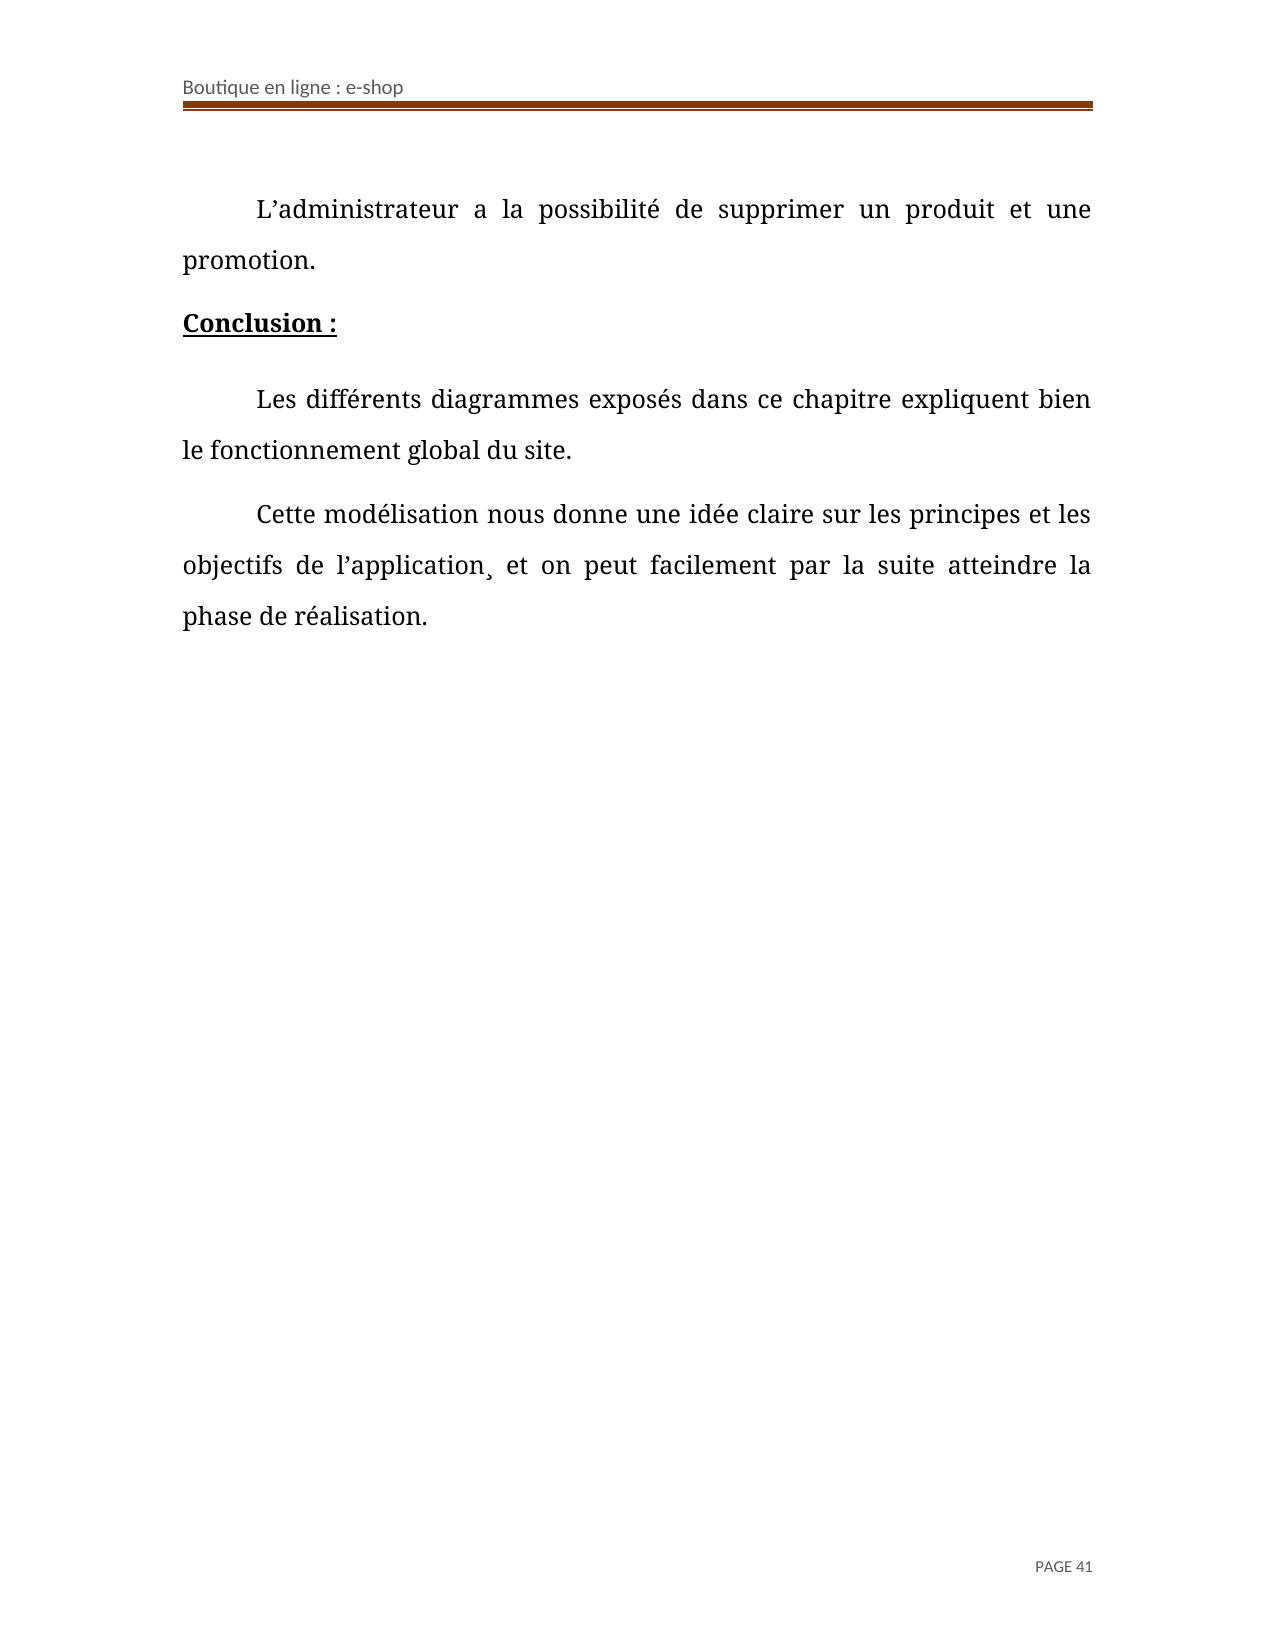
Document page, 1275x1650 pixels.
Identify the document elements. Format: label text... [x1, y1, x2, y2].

text Conclusion : [182, 306, 1093, 340]
text Les différents diagrammes exposés dans ce chapitre expliquent bien le fonctionnement global du site. [182, 382, 1093, 467]
text Cette modélisation nous donne une idée claire sur les principes et les objectifs de l’application¸ et on peut facilement par la suite atteindre la phase de réalisation. [182, 496, 1093, 633]
text L’administrateur a la possibilité de supprimer un produit et une promotion. [182, 191, 1093, 276]
